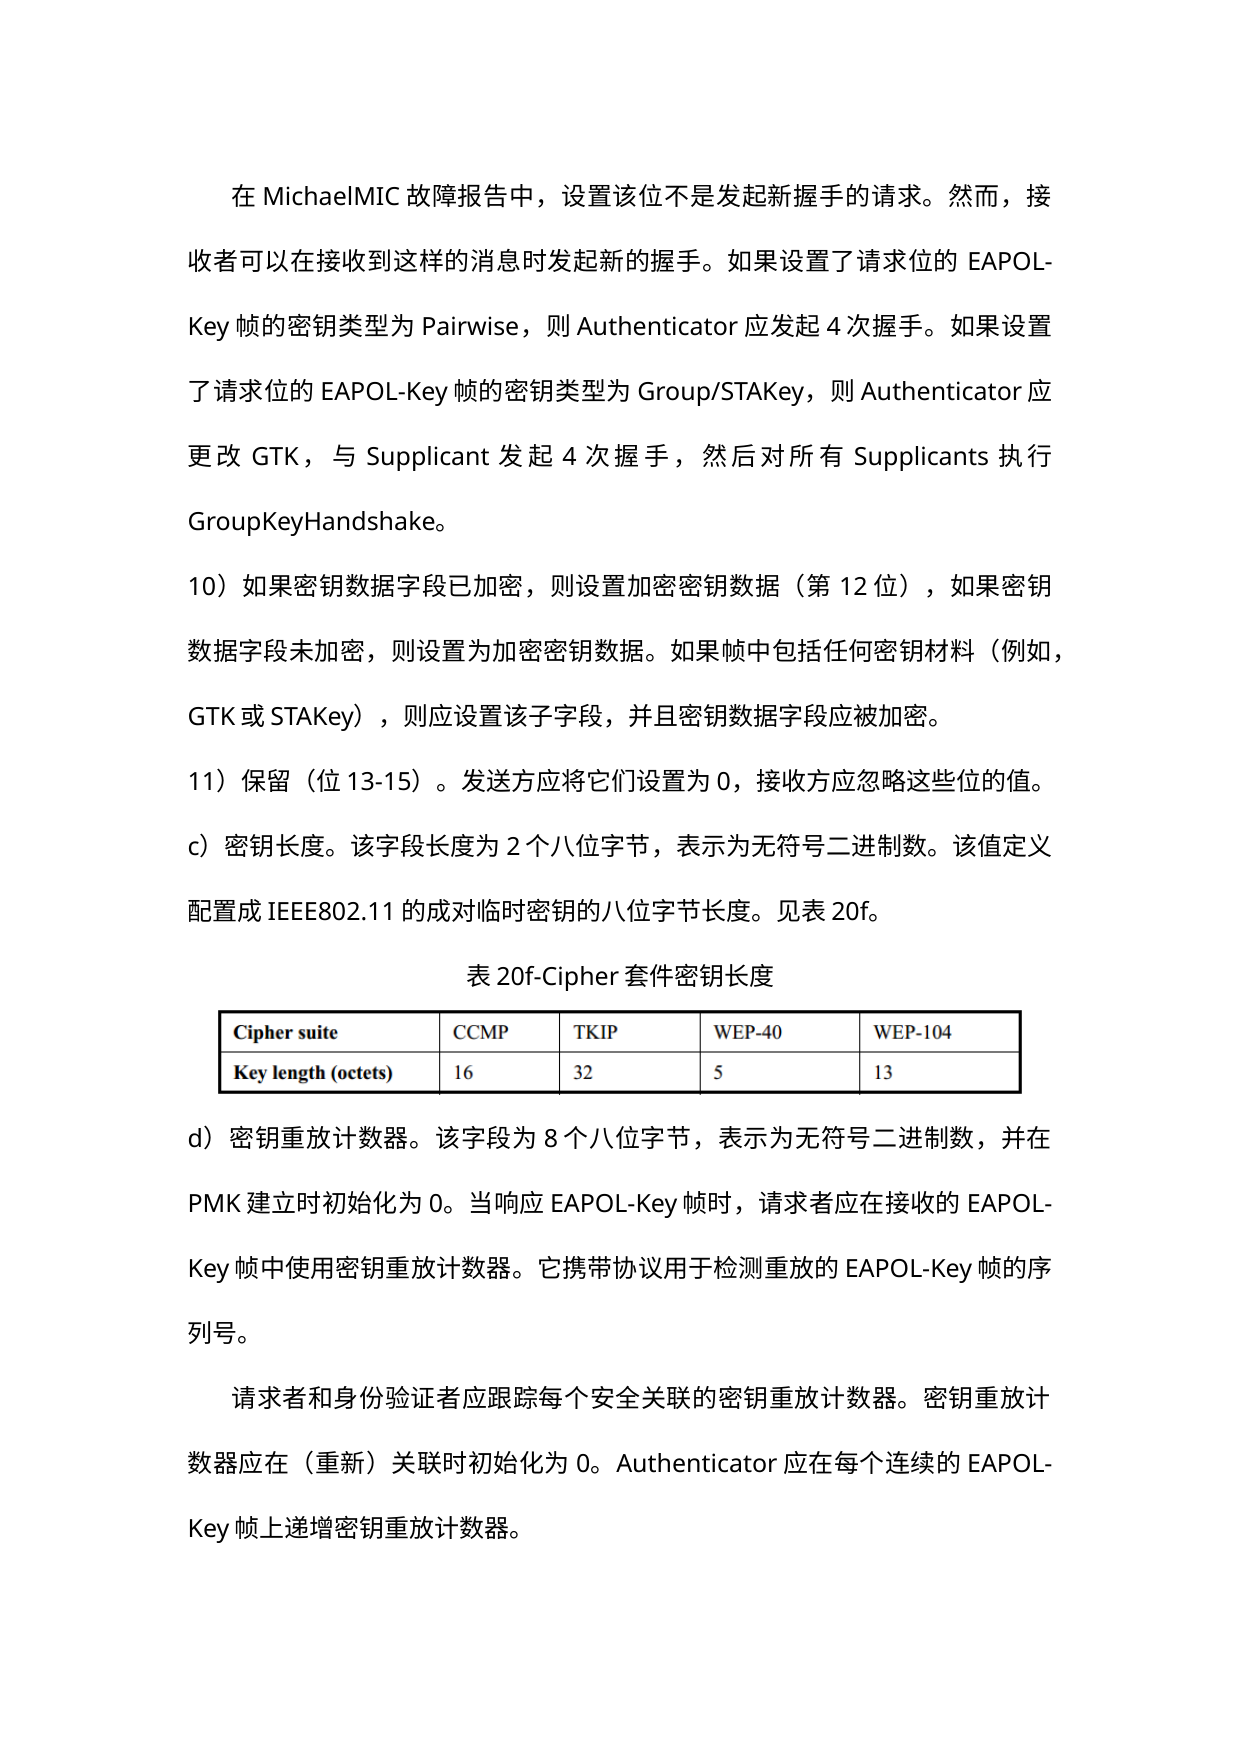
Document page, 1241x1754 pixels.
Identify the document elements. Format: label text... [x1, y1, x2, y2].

text 表20f-Cipher套件密钥长度 [187, 942, 1053, 1007]
text 在MichaelMIC故障报告中，设置该位不是发起新握手的请求。然而，接收者可以在接收到这样的消息时发起新的握手。如果设置了请求位的EAPOL-Key帧的密钥类型为Pairwise，则Authenticator应发起4次握手。如果设置了请求位的EAPOL-Key帧的密钥类型为Group/STAKey，则Authenticator应更改GTK，与Supplicant发起4次握手，然后对所有Supplicants执行GroupKeyHandshake。 [187, 162, 1053, 552]
picture [214, 1007, 1026, 1097]
text c）密钥长度。该字段长度为2个八位字节，表示为无符号二进制数。该值定义配置成IEEE802.11的成对临时密钥的八位字节长度。见表20f。 [187, 812, 1053, 942]
text 10）如果密钥数据字段已加密，则设置加密密钥数据（第12位），如果密钥数据字段未加密，则设置为加密密钥数据。如果帧中包括任何密钥材料（例如，GTK或STAKey），则应设置该子字段，并且密钥数据字段应被加密。 [187, 552, 1053, 747]
text 请求者和身份验证者应跟踪每个安全关联的密钥重放计数器。密钥重放计数器应在（重新）关联时初始化为0。Authenticator应在每个连续的EAPOL-Key帧上递增密钥重放计数器。 [187, 1364, 1053, 1559]
text 11）保留（位13-15）。发送方应将它们设置为0，接收方应忽略这些位的值。 [187, 747, 1053, 812]
text d）密钥重放计数器。该字段为8个八位字节，表示为无符号二进制数，并在PMK建立时初始化为0。当响应EAPOL-Key帧时，请求者应在接收的EAPOL-Key帧中使用密钥重放计数器。它携带协议用于检测重放的EAPOL-Key帧的序列号。 [187, 1104, 1053, 1364]
